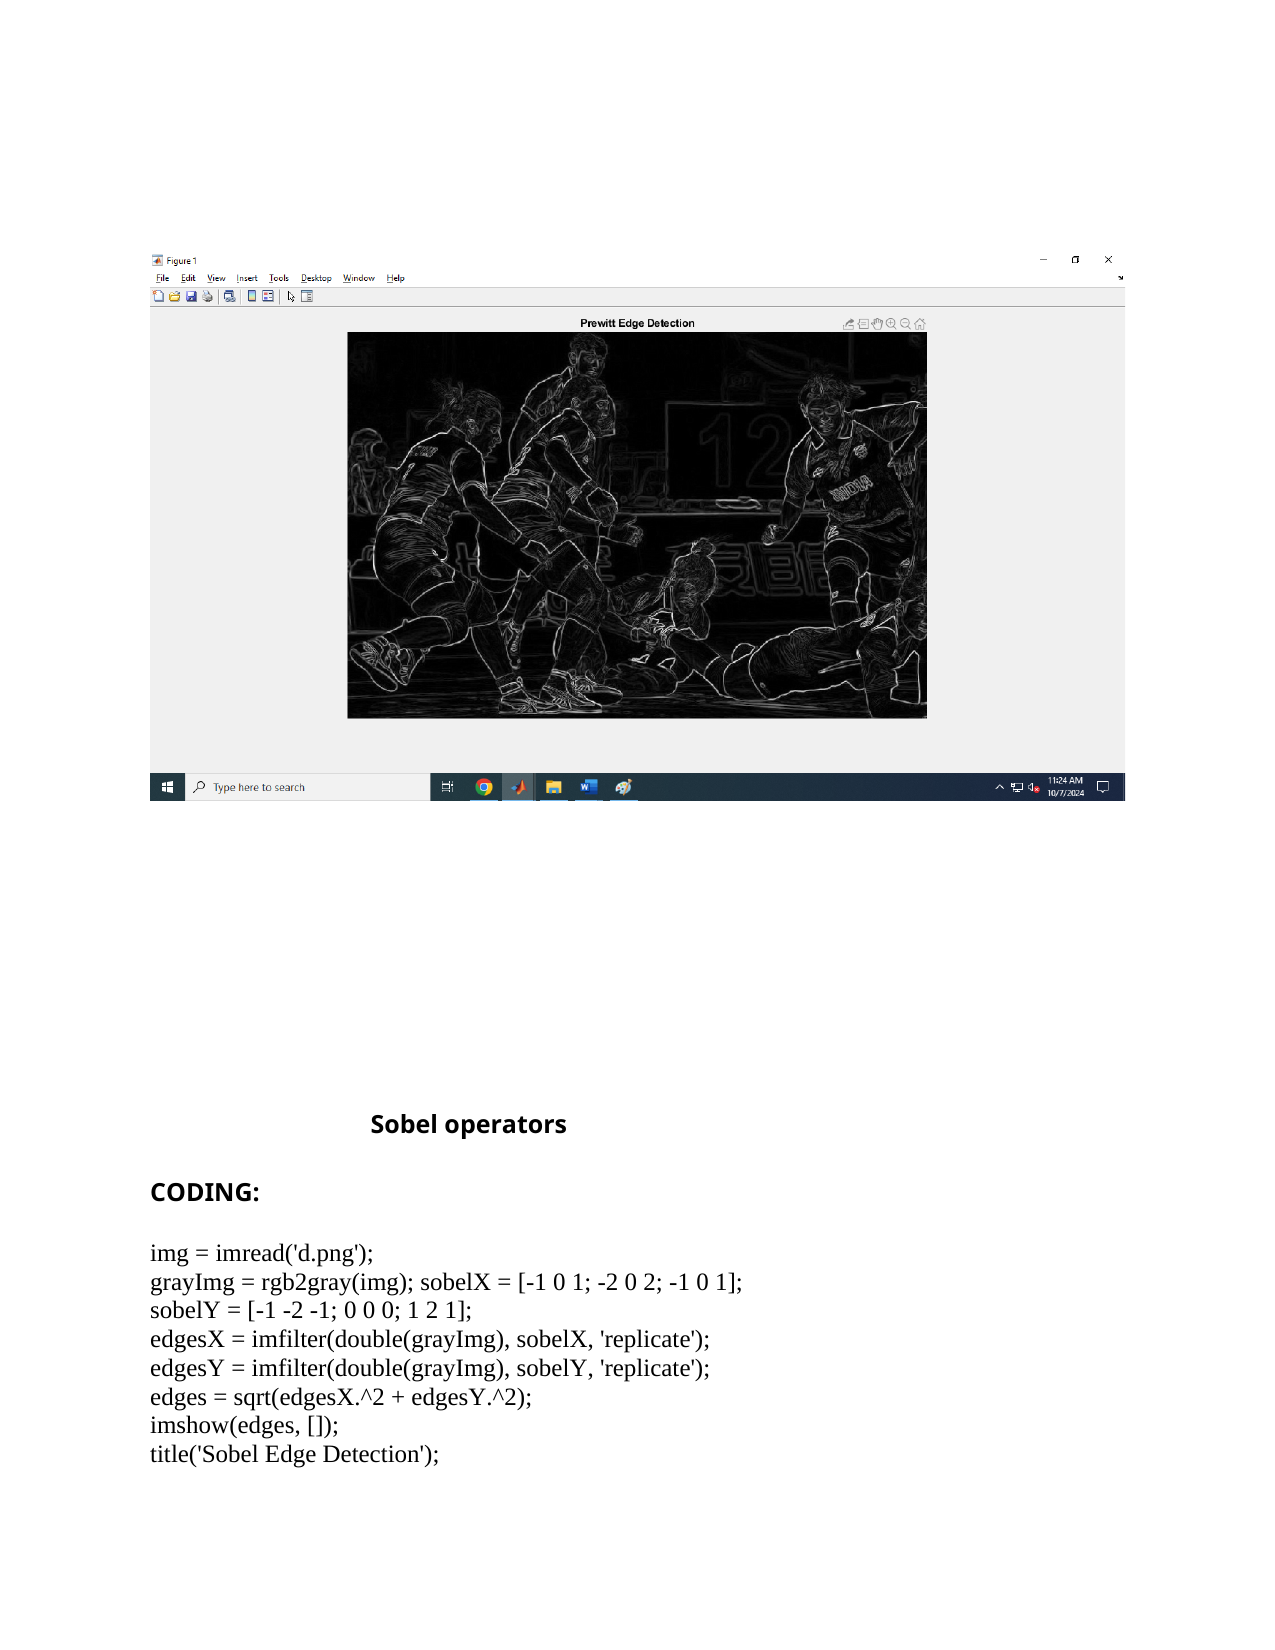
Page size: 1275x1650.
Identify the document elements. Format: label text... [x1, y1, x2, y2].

text edgesY = imfilter(double(grayImg), sobelY, 'replicate'); [150, 1353, 1125, 1382]
text CODING: [150, 1175, 1125, 1209]
text imshow(edges, []); [150, 1410, 1125, 1439]
text edgesX = imfilter(double(grayImg), sobelX, 'replicate'); [150, 1324, 1125, 1353]
text sobelY = [-1 -2 -1; 0 0 0; 1 2 1]; [150, 1295, 1125, 1324]
picture [150, 252, 1125, 801]
text Sobel operators [150, 1107, 1125, 1141]
text img = imread('d.png'); [150, 1238, 1125, 1267]
text grayImg = rgb2gray(img); sobelX = [-1 0 1; -2 0 2; -1 0 1]; [150, 1267, 1125, 1295]
text title('Sobel Edge Detection'); [150, 1439, 1125, 1468]
text edges = sqrt(edgesX.^2 + edgesY.^2); [150, 1382, 1125, 1410]
